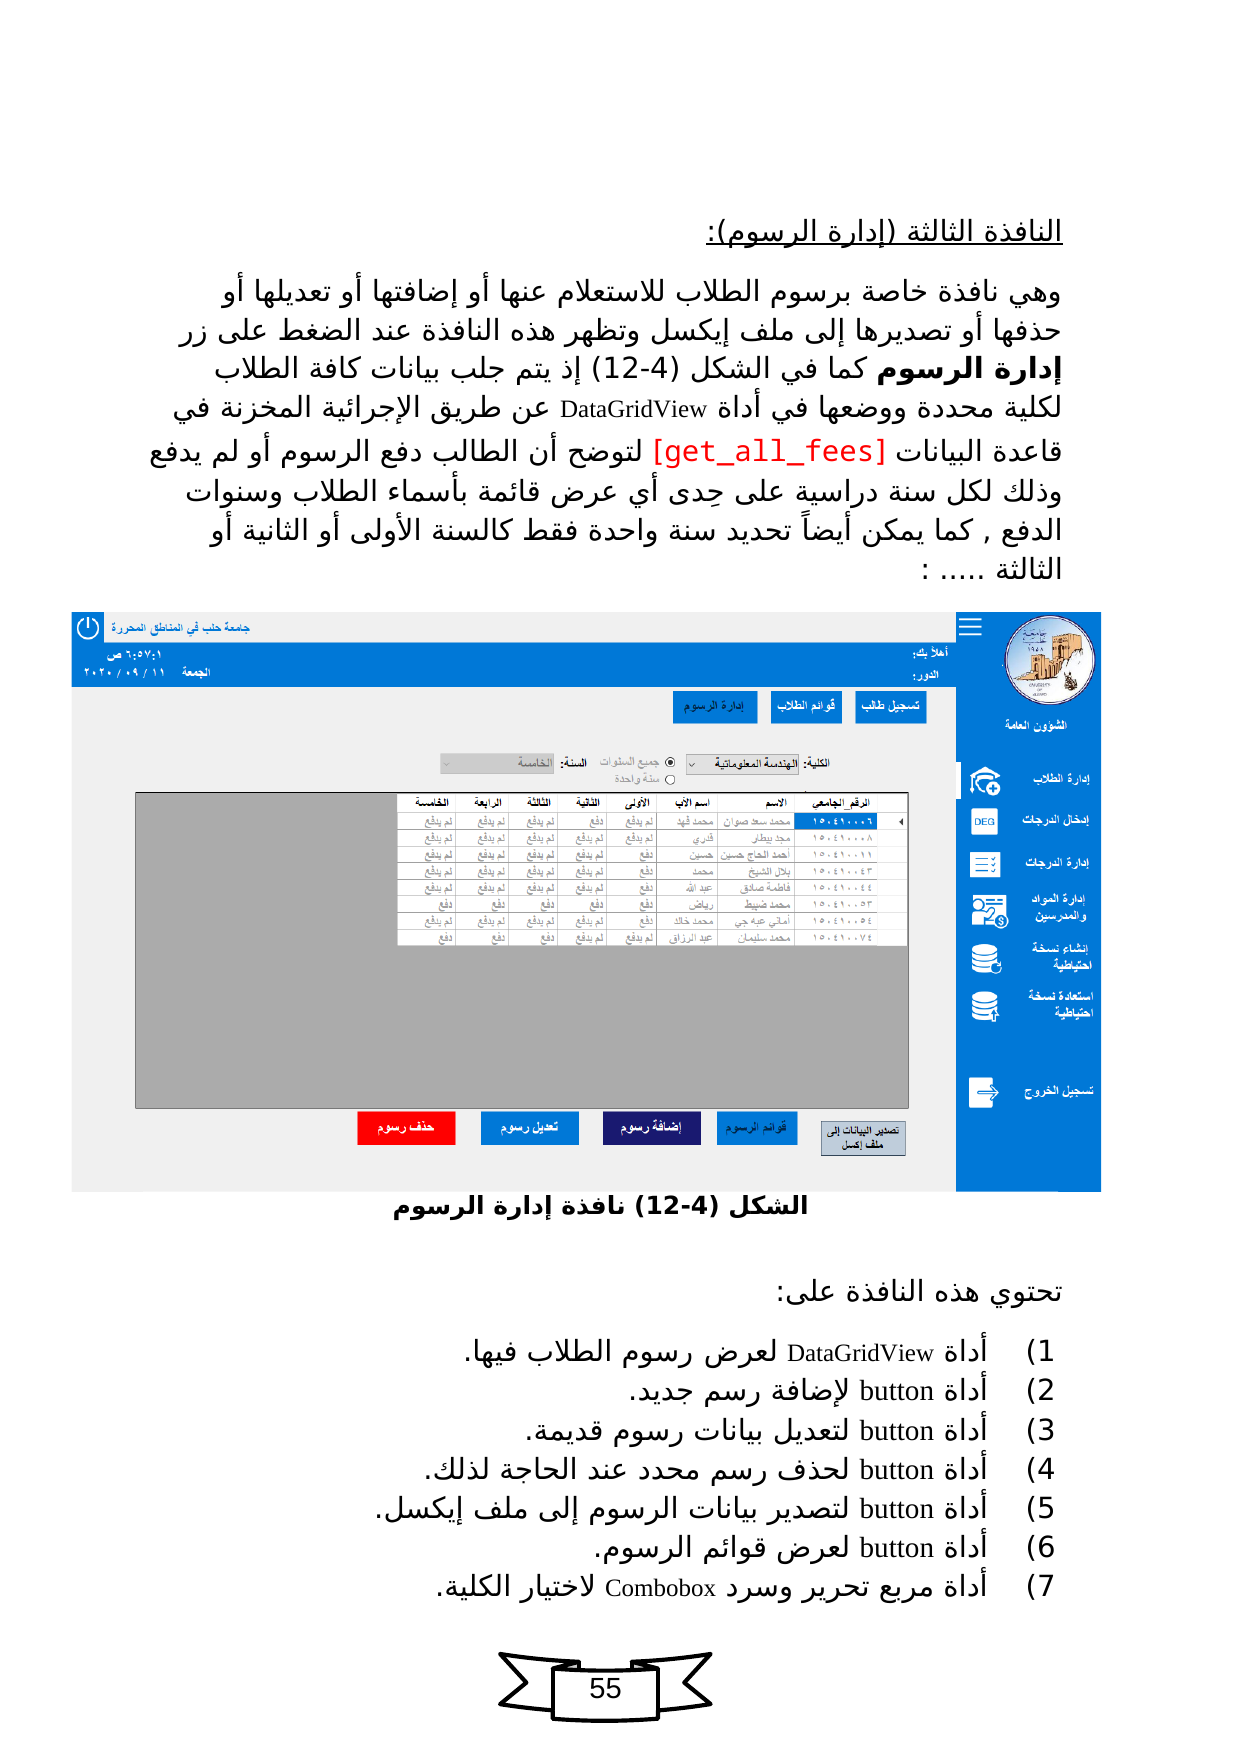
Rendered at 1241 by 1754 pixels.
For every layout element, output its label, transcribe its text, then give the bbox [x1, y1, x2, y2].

list أداة DataGridView لعرض رسوم الطلاب فيها. [148, 1334, 1026, 1368]
text النافذة الثالثة (إدارة الرسوم): [148, 214, 1063, 248]
list أداة مربع تحرير وسرد Combobox لاختيار الكلية. [148, 1570, 1026, 1604]
list أداة button لتصدير بيانات الرسوم إلى ملف إيكسل. [148, 1491, 1026, 1525]
list أداة button لتعديل بيانات رسوم قديمة. [148, 1413, 1026, 1447]
text تحتوي هذه النافذة على: [148, 1274, 1063, 1308]
text وهي نافذة خاصة برسوم الطلاب للاستعلام عنها أو إضافتها أو تعديلها أو حذفها أو تصديرها إلى ملف إيكسل وتظهر هذه النافذة عند الضغط على زر إدارة الرسوم كما في الشكل (4-12) إذ يتم جلب بيانات كافة الطلاب لكلية محددة ووضعها في أداة DataGridView عن طريق الإجرائية المخزنة في قاعدة البيانات [get_all_fees] لتوضح أن الطالب دفع الرسوم أو لم يدفع وذلك لكل سنة دراسية على حِدى أي عرض قائمة بأسماء الطلاب وسنوات الدفع , كما يمكن أيضاً تحديد سنة واحدة فقط كالسنة الأولى أو الثانية أو الثالثة ..... : [148, 274, 1063, 586]
list أداة button لإضافة رسم جديد. [148, 1373, 1026, 1407]
picture [71, 612, 1102, 1192]
list أداة button لحذف رسم محدد عند الحاجة لذلك. [148, 1452, 1026, 1486]
list أداة button لعرض قوائم الرسوم. [148, 1530, 1026, 1564]
